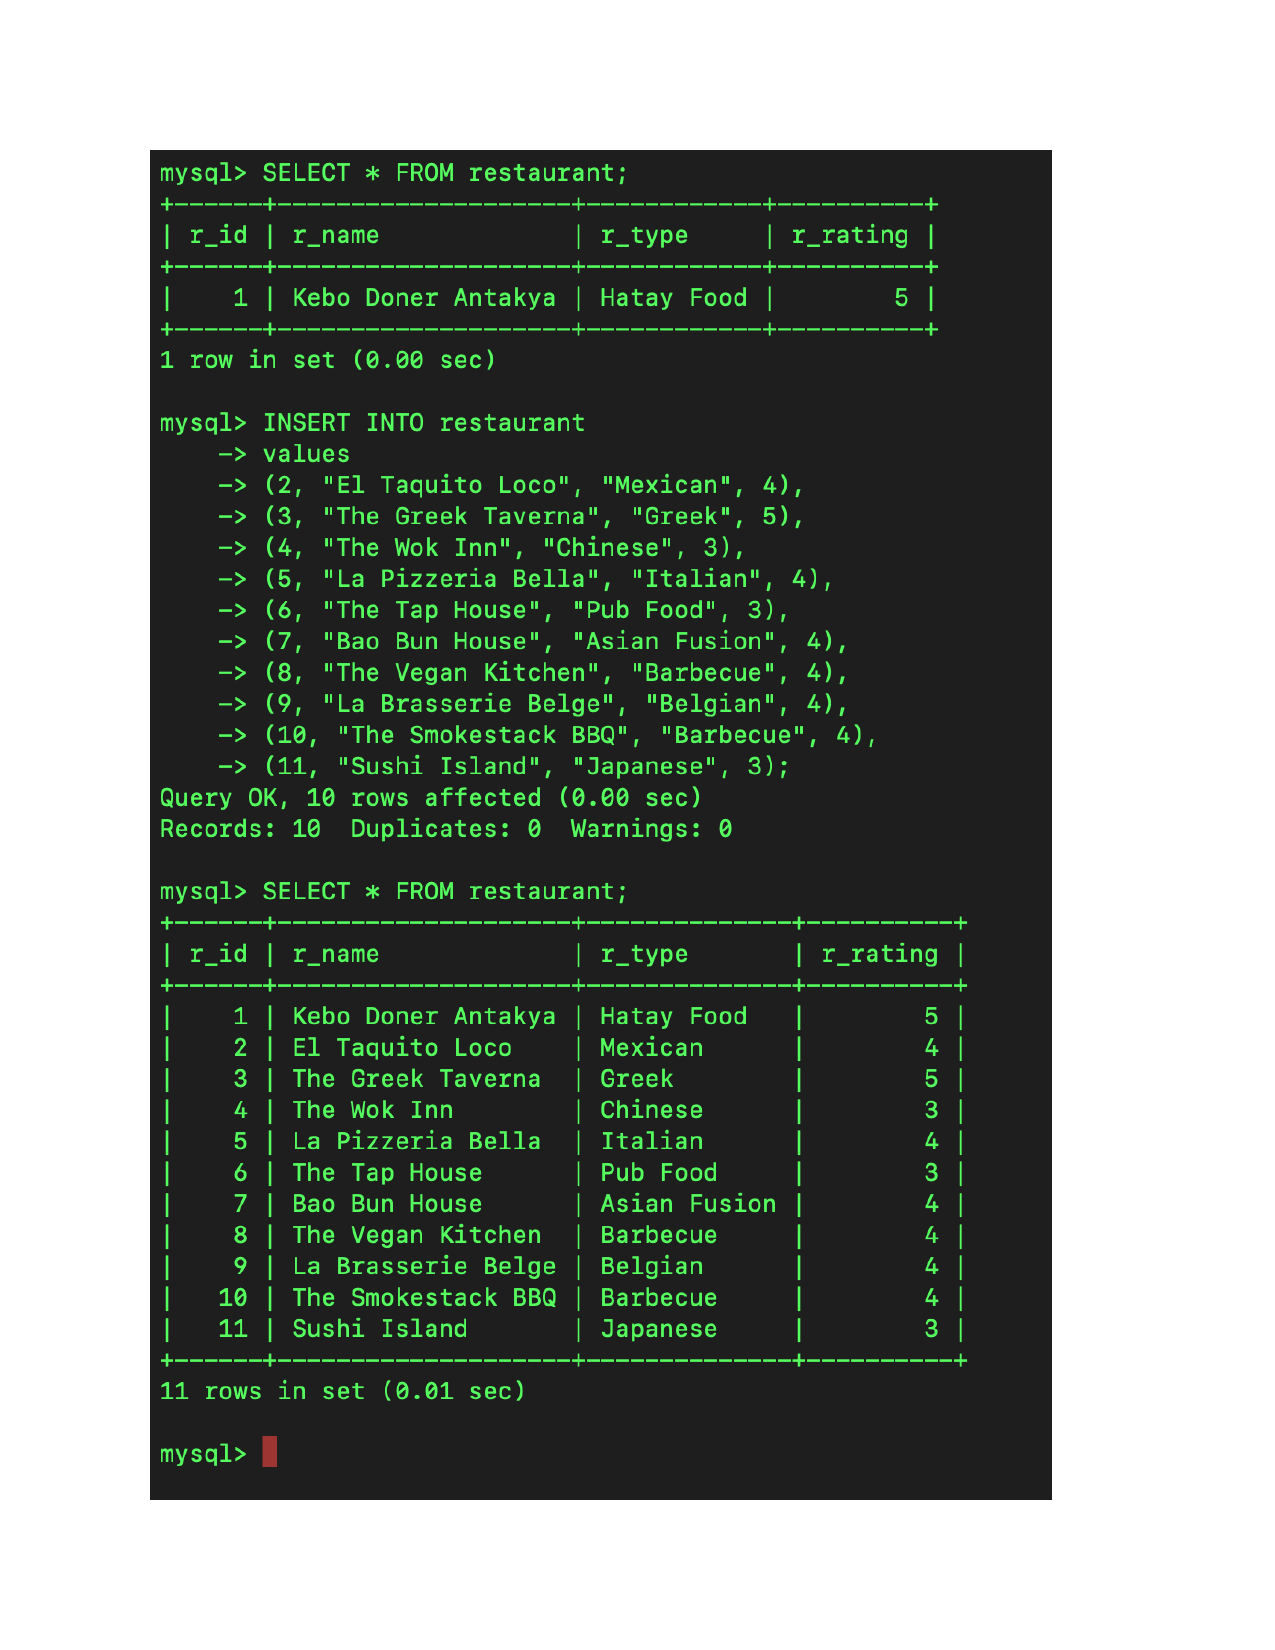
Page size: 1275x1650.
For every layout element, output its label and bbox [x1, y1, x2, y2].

picture [150, 150, 1052, 1500]
